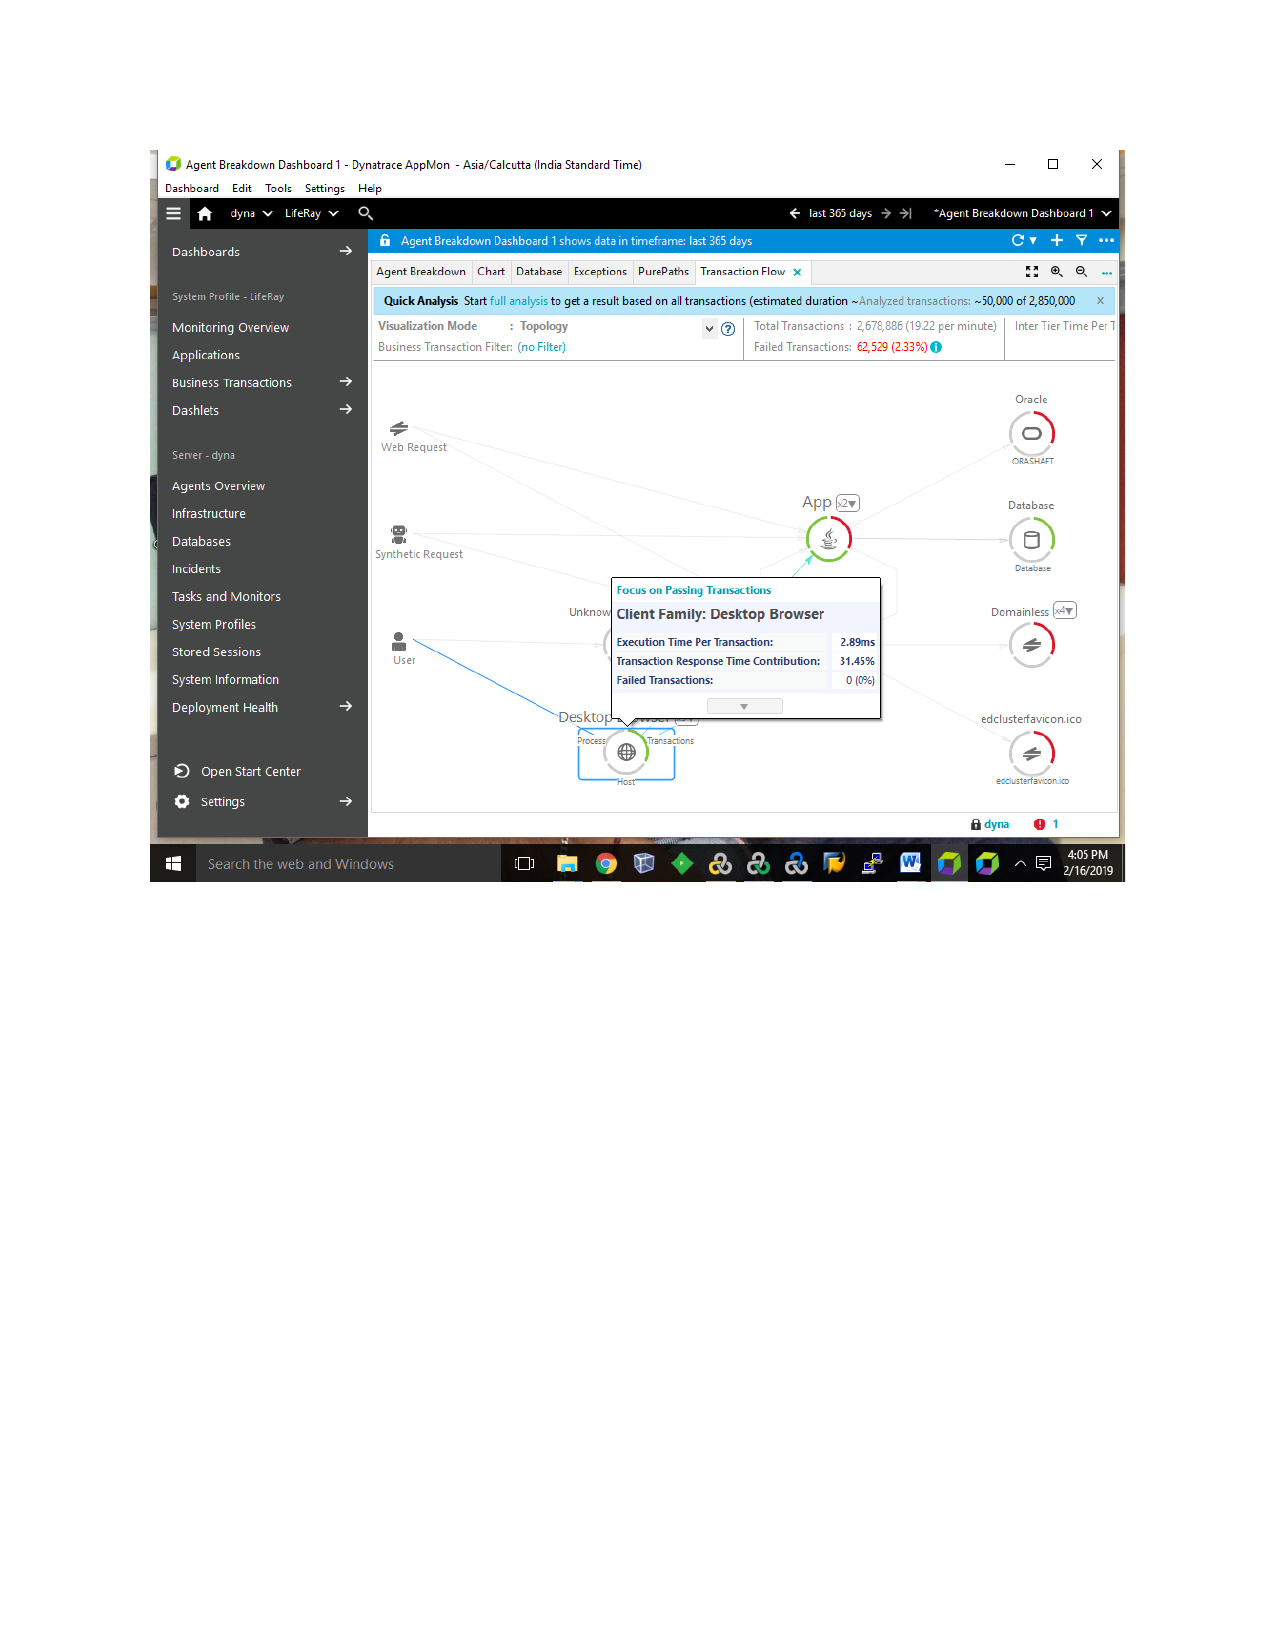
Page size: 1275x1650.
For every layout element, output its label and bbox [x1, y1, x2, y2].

picture [150, 150, 1125, 882]
